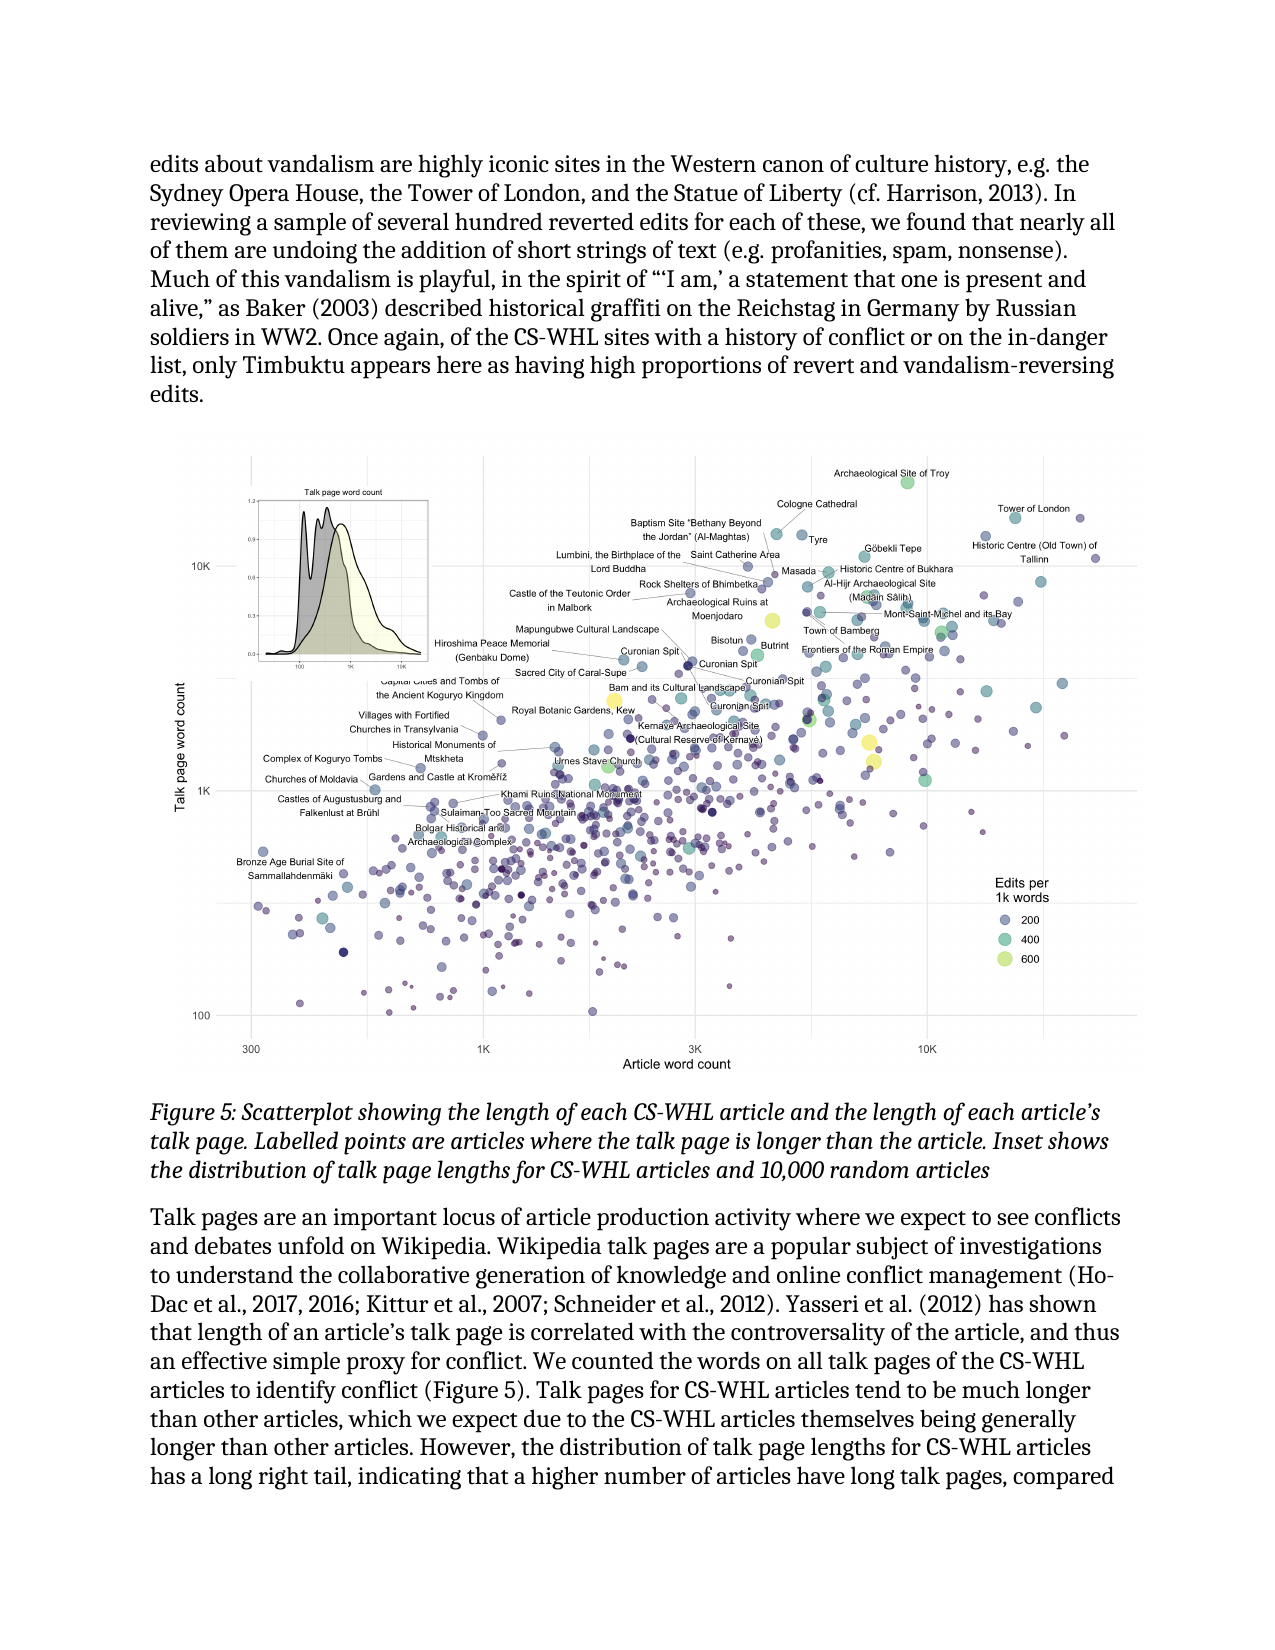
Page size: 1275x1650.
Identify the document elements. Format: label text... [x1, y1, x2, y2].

picture [168, 427, 1144, 1078]
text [150, 150, 1125, 409]
text Figure 5: Scatterplot showing the length of each CS-WHL article and the length of each article’s talk page. Labelled points are articles where the talk page is longer than the article. Inset shows the distribution of talk page lengths for CS-WHL articles and 10,000 random articles [150, 1098, 1125, 1184]
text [150, 1203, 1125, 1491]
